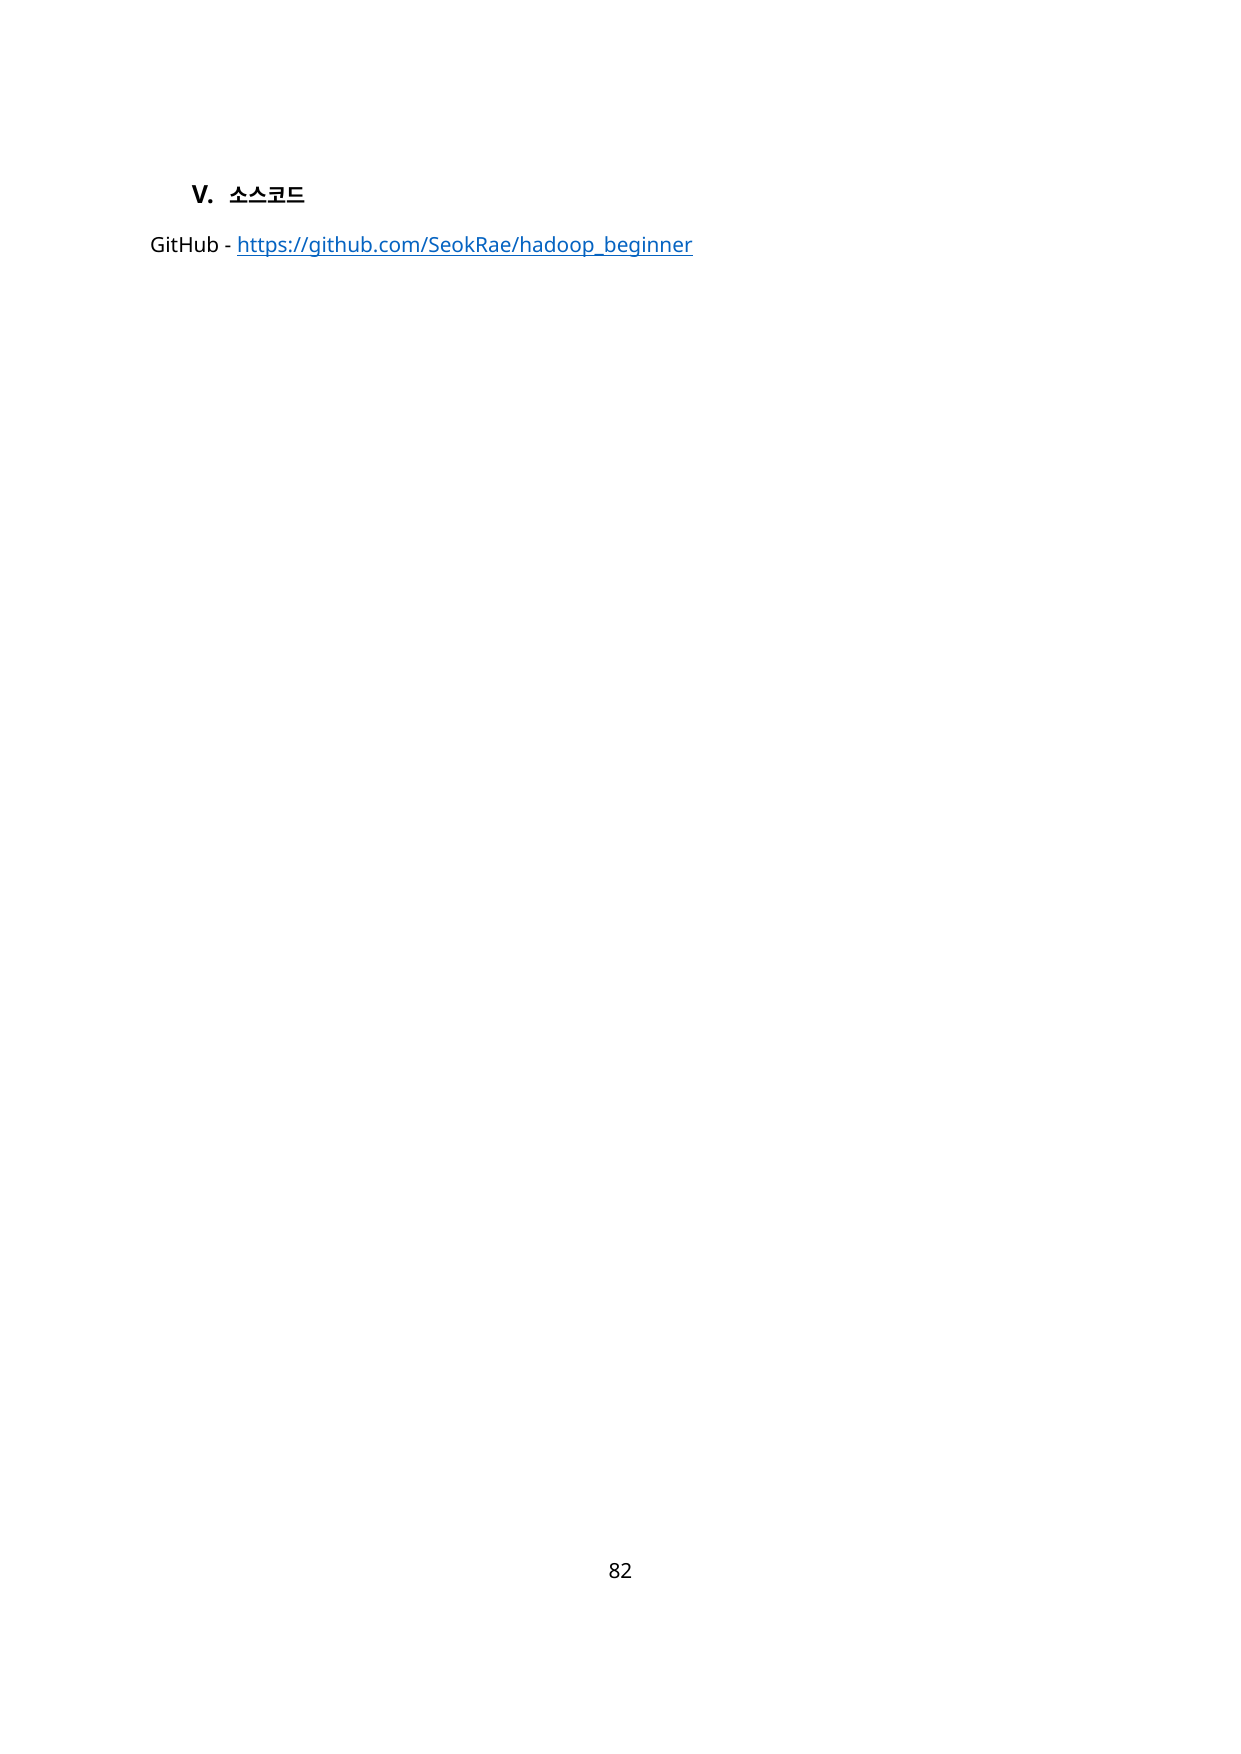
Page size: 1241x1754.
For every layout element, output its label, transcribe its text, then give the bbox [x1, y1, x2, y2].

list 소스코드 [192, 177, 1090, 211]
text GitHub - https://github.com/SeokRae/hadoop_beginner [150, 231, 1090, 259]
